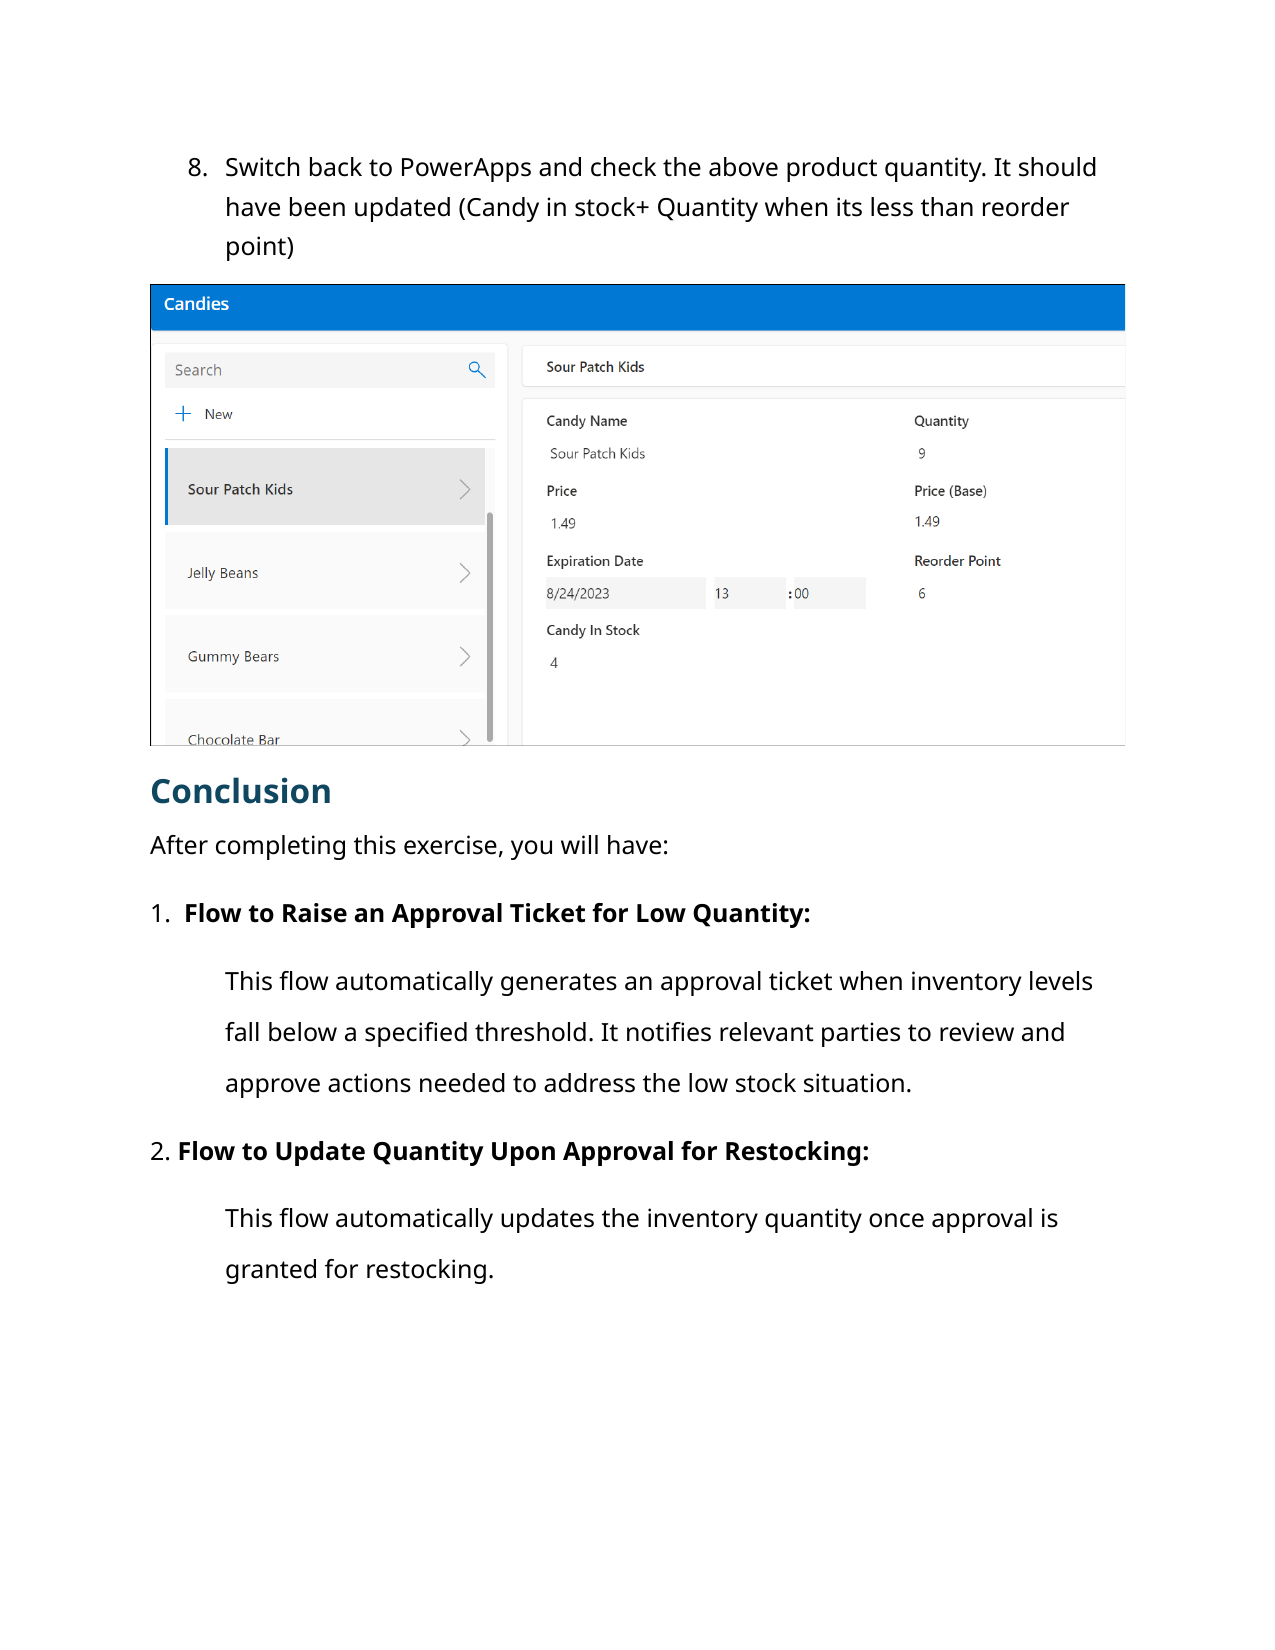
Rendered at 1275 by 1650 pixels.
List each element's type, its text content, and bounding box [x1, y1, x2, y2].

text 2. Flow to Update Quantity Upon Approval for Restocking: [150, 1133, 1125, 1167]
picture [150, 284, 1125, 746]
subtitle Conclusion [150, 767, 1125, 813]
text This flow automatically generates an approval ticket when inventory levels fall below a specified threshold. It notifies relevant parties to review and approve actions needed to address the low stock situation. [225, 963, 1125, 1099]
text 1. Flow to Raise an Approval Ticket for Low Quantity: [150, 896, 1125, 930]
text This flow automatically updates the inventory quantity once approval is granted for restocking. [225, 1201, 1125, 1286]
list Switch back to PowerApps and check the above product quantity. It should have been updated (Candy in stock+ Quantity when its less than reorder point) [187, 150, 1125, 262]
text After completing this exercise, you will have: [150, 828, 1125, 862]
